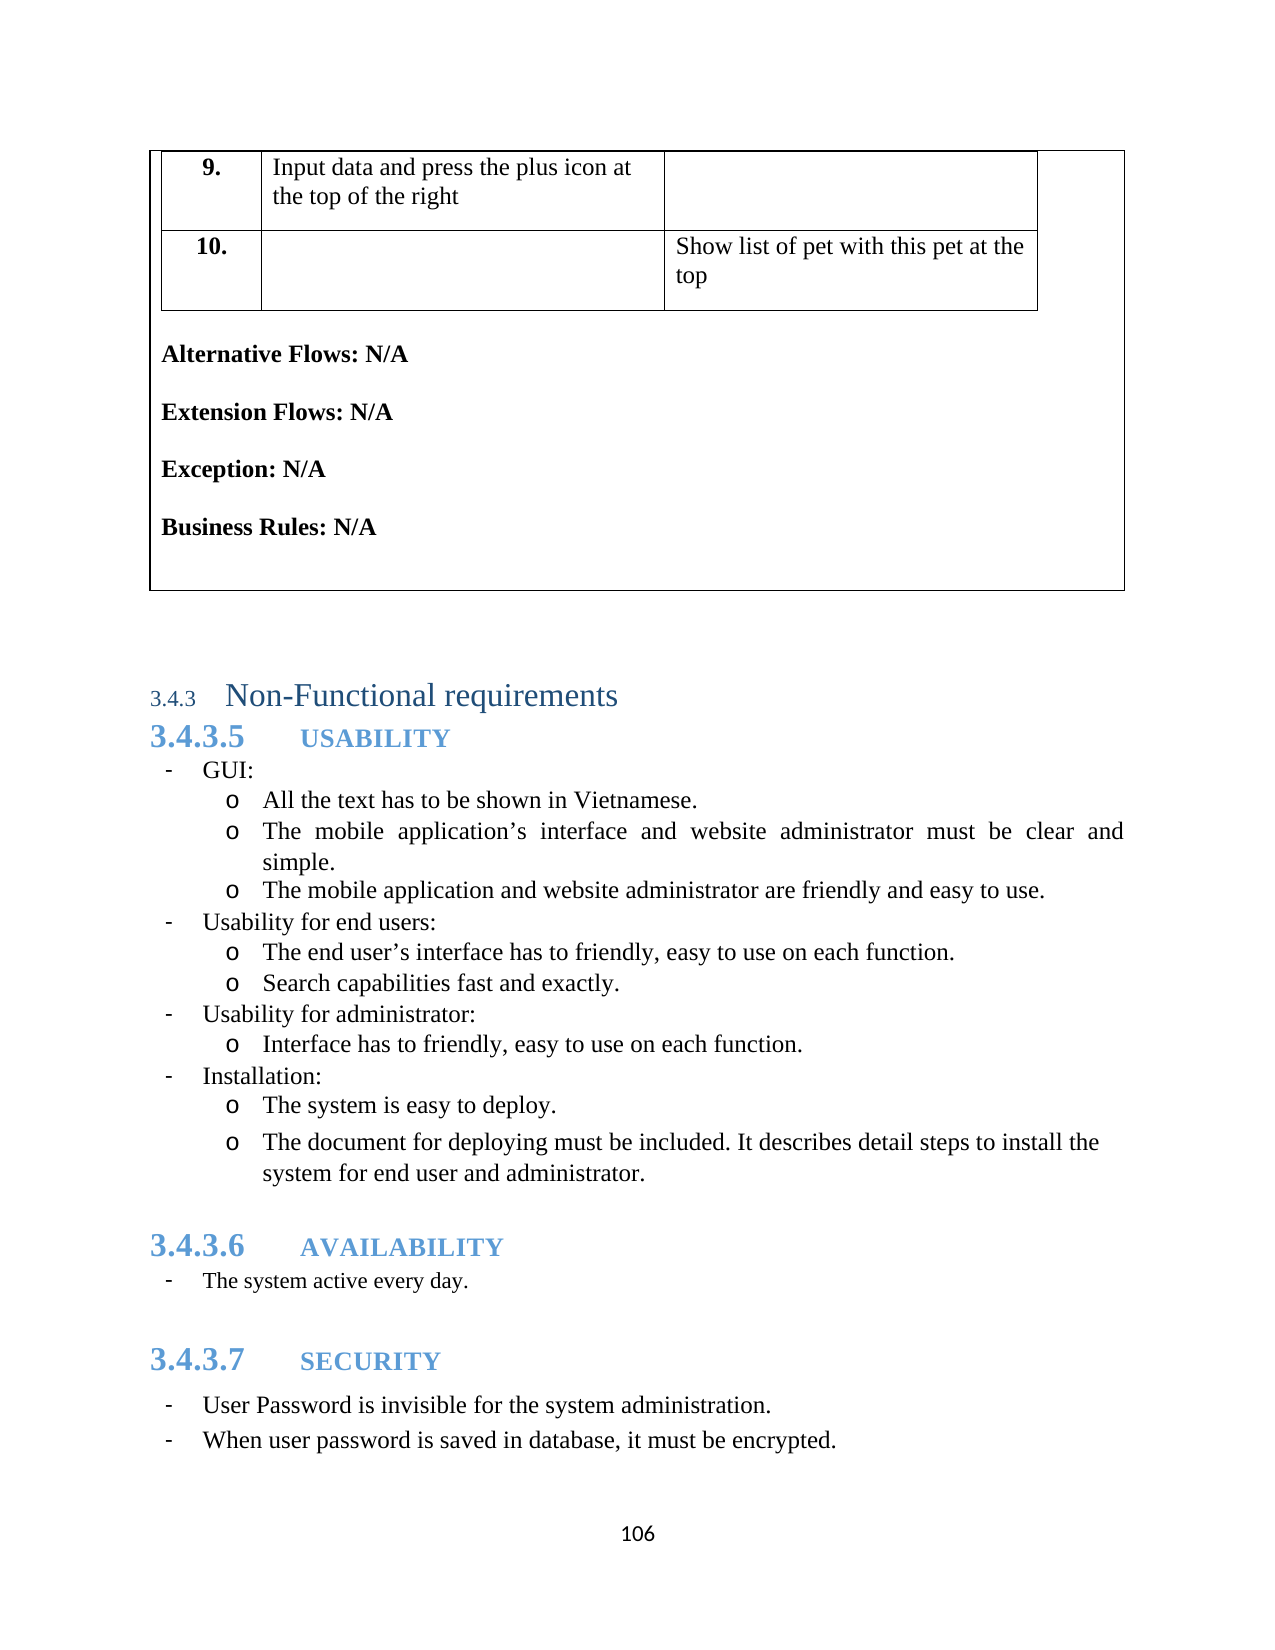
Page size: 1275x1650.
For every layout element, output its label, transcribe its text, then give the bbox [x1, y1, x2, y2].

list security [150, 1339, 1125, 1377]
list The document for deploying must be included. It describes detail steps to install the system for end user and administrator. [225, 1127, 1125, 1187]
list The end user’s interface has to friendly, easy to use on each function. [225, 937, 1125, 968]
list Search capabilities fast and exactly. [225, 968, 1125, 998]
list availability [150, 1225, 1125, 1264]
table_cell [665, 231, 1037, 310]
list The system active every day. [165, 1264, 1125, 1294]
list User Password is invisible for the system administration. [165, 1390, 1125, 1420]
list Usability for end users: [165, 906, 1125, 937]
list When user password is saved in database, it must be encrypted. [165, 1425, 1125, 1455]
list GUI: [165, 754, 1125, 785]
subtitle Non-Functional requirements [150, 675, 1125, 713]
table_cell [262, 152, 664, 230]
list Usability for administrator: [165, 998, 1125, 1029]
list The system is easy to deploy. [225, 1090, 1125, 1121]
list All the text has to be shown in Vietnamese. [225, 785, 1125, 816]
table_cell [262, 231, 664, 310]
list The mobile application’s interface and website administrator must be clear and simple. [225, 816, 1125, 876]
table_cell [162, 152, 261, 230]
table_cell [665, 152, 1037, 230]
list usability [150, 716, 1125, 754]
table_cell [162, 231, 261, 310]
list Installation: [165, 1060, 1125, 1090]
list Interface has to friendly, easy to use on each function. [225, 1029, 1125, 1060]
list The mobile application and website administrator are friendly and easy to use. [225, 876, 1125, 906]
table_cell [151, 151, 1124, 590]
